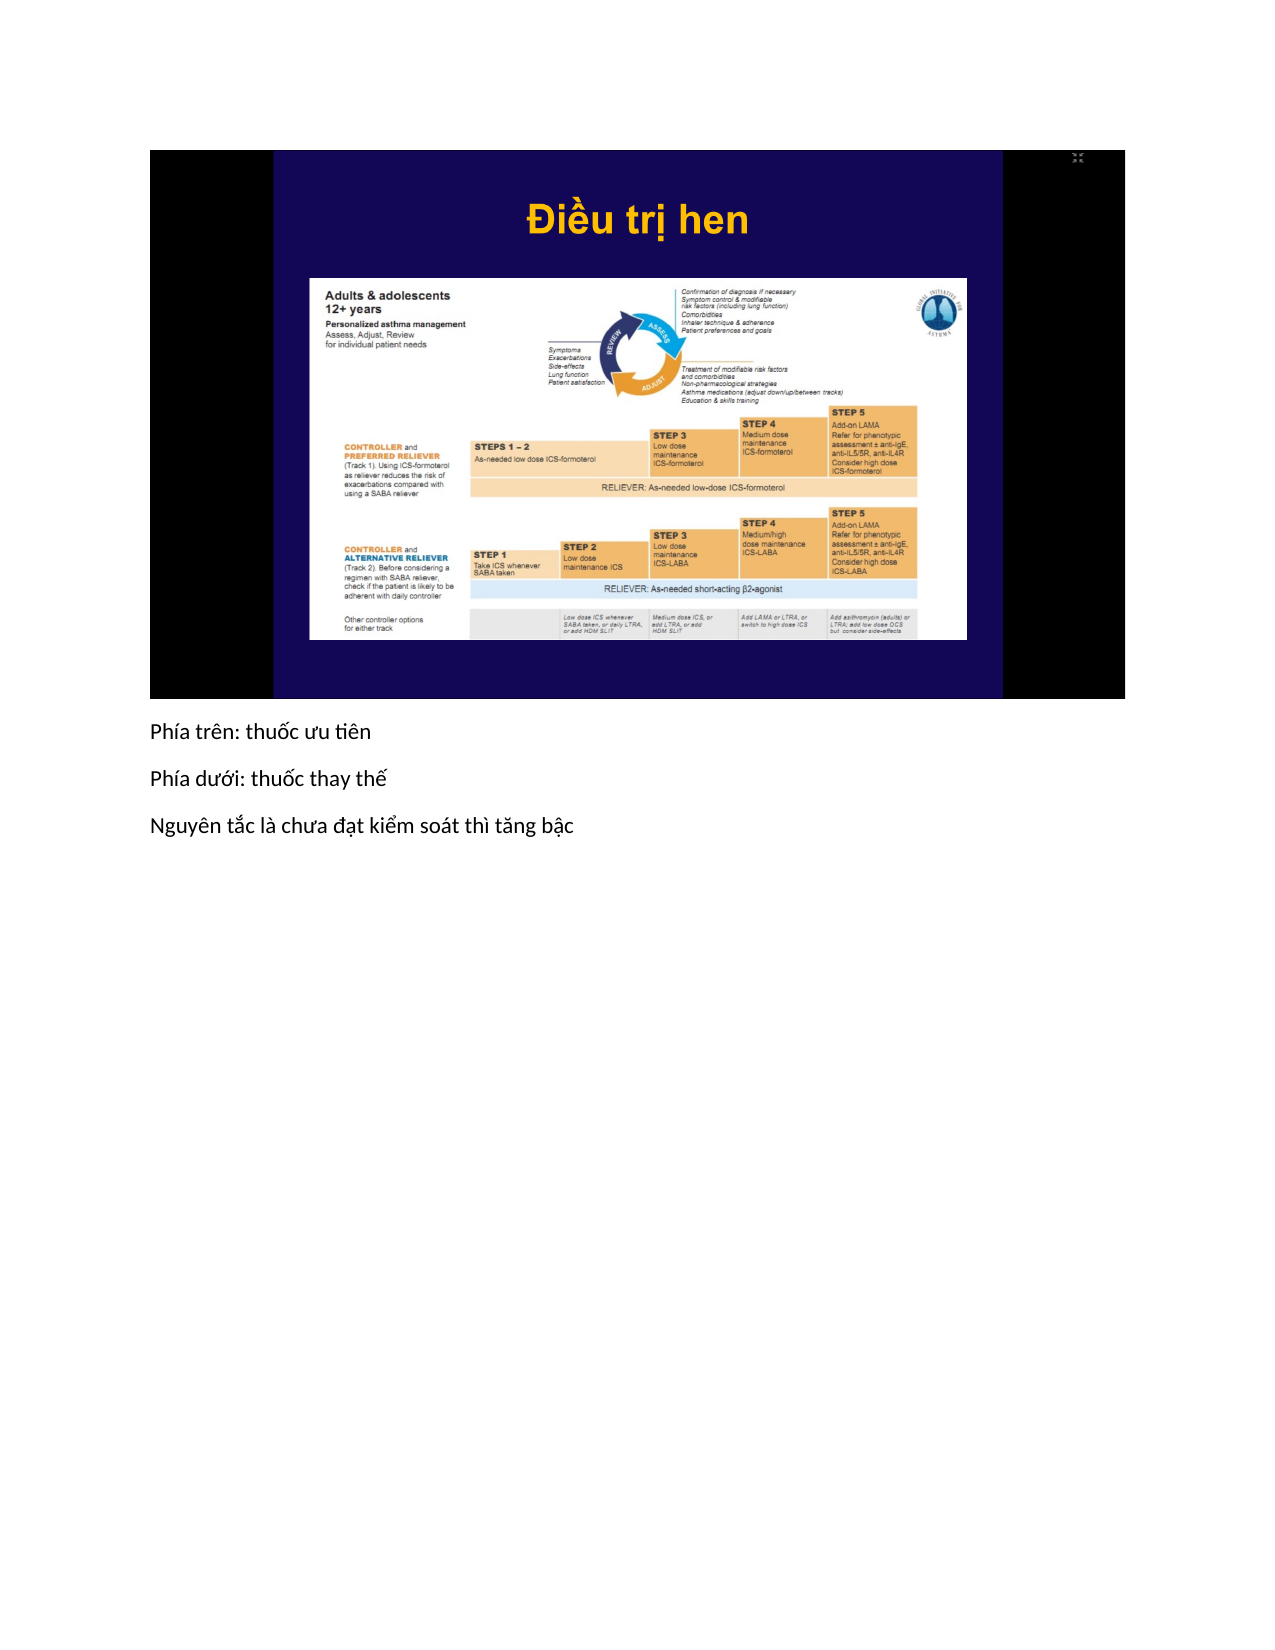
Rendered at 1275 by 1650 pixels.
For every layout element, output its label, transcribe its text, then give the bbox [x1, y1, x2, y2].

picture [150, 150, 1125, 699]
text Phía dưới: thuốc thay thế [150, 764, 1125, 792]
text Nguyên tắc là chưa đạt kiểm soát thì tăng bậc [150, 811, 1125, 839]
text Phía trên: thuốc ưu tiên [150, 717, 1125, 745]
